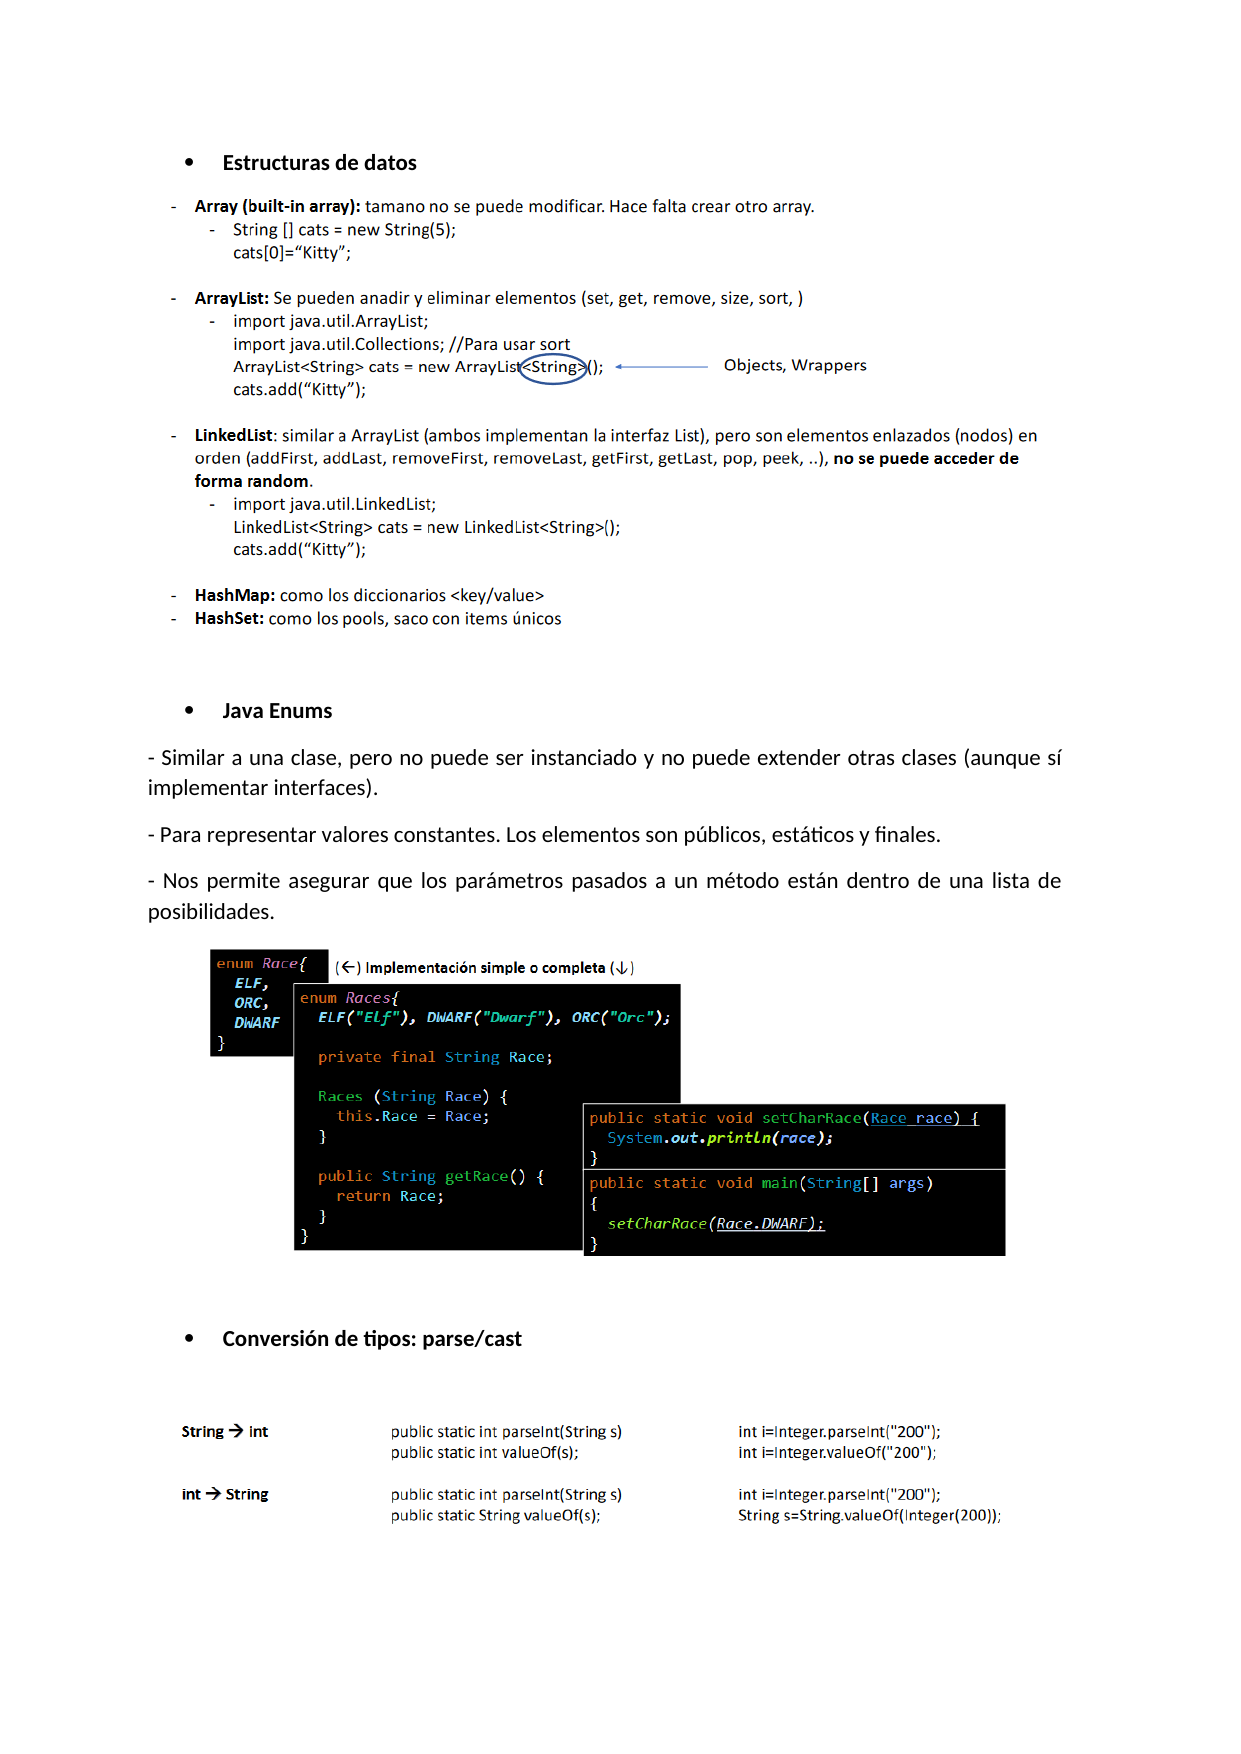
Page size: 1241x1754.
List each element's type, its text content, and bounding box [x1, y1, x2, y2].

text - Para representar valores constantes. Los elementos son públicos, estáticos y finales. [148, 820, 1063, 848]
picture [177, 1418, 1009, 1530]
subtitle Estructuras de datos [185, 148, 1063, 176]
picture [204, 943, 1007, 1259]
text - Nos permite asegurar que los parámetros pasados a un método están dentro de una lista de posibilidades. [148, 867, 1063, 925]
subtitle Java Enums [185, 696, 1063, 724]
subtitle Conversión de tipos: parse/cast [185, 1324, 1063, 1352]
picture [162, 194, 1049, 630]
text - Similar a una clase, pero no puede ser instanciado y no puede extender otras clases (aunque sí implementar interfaces). [148, 743, 1063, 801]
